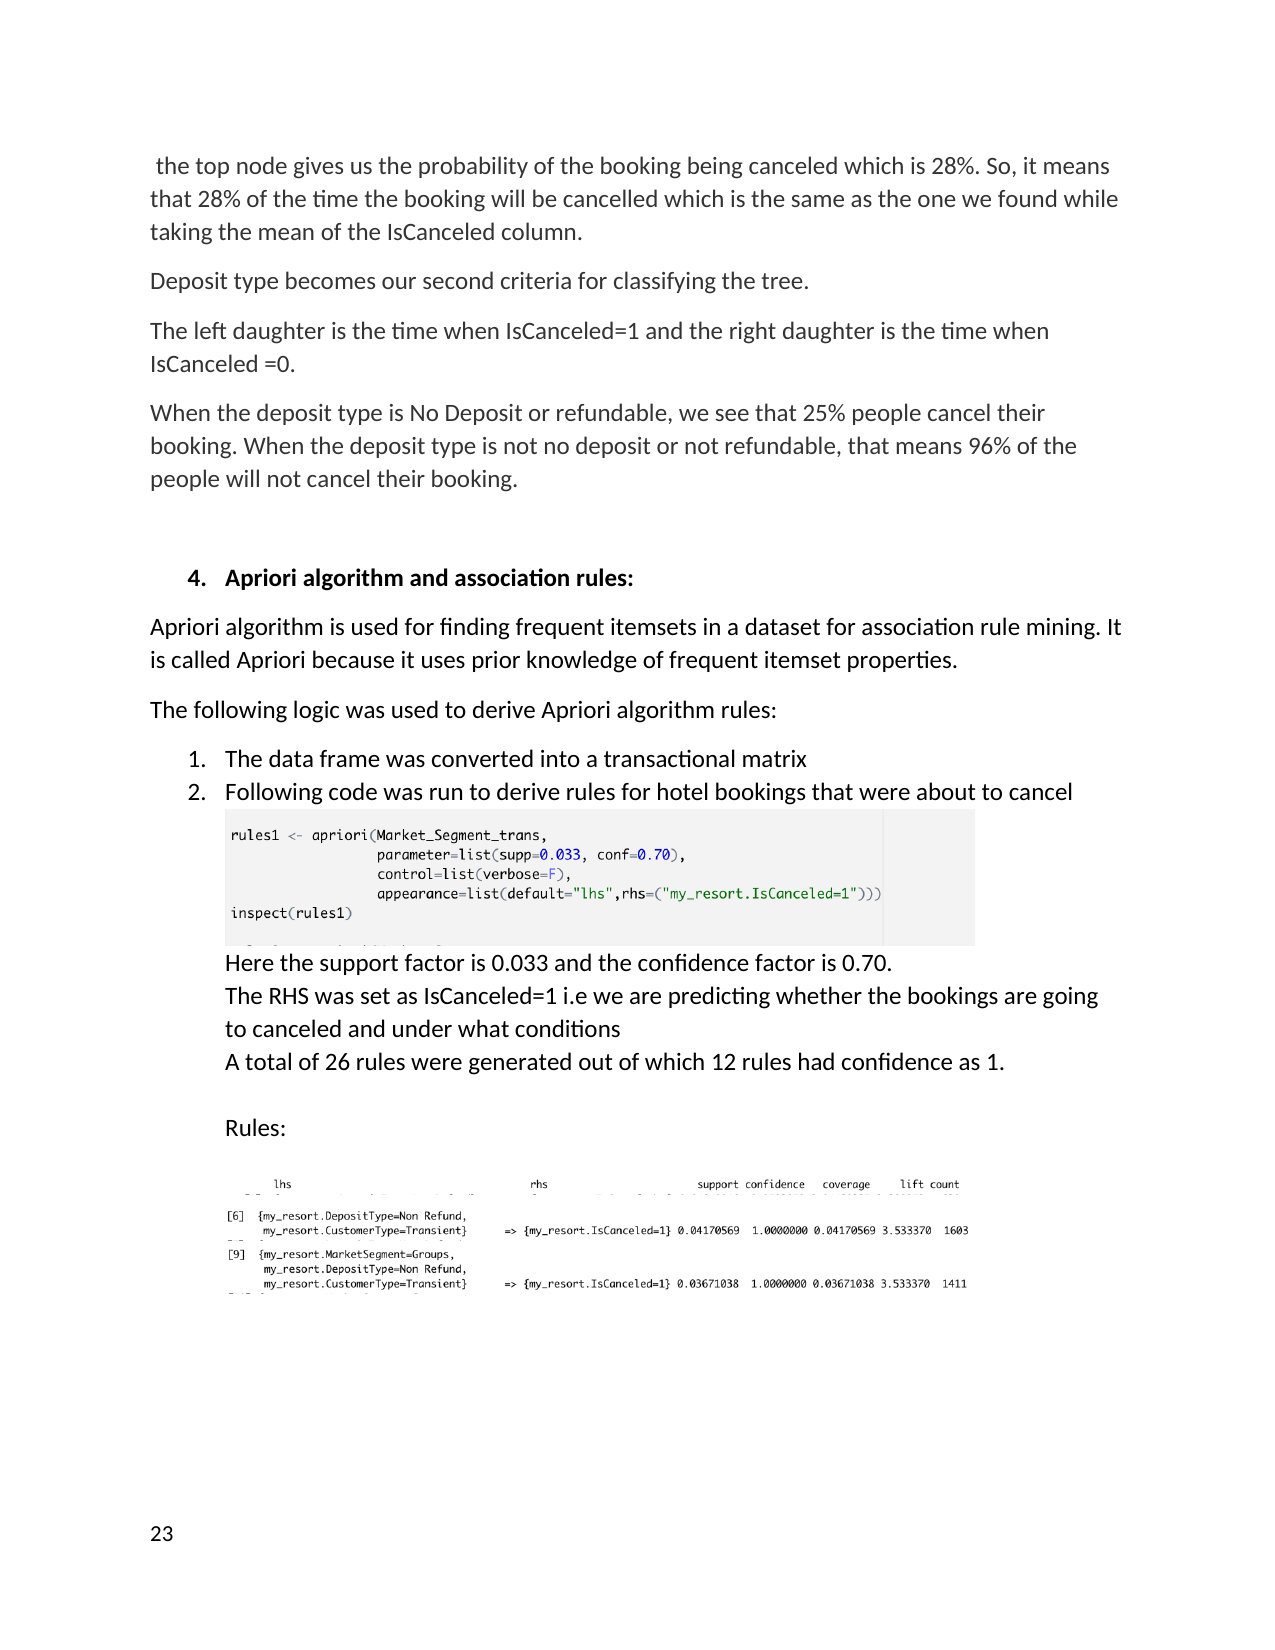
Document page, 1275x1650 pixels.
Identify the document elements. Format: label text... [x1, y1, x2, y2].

text the top node gives us the probability of the booking being canceled which is 28%. So, it means that 28% of the time the booking will be cancelled which is the same as the one we found while taking the mean of the IsCanceled column. [150, 150, 1125, 246]
list Following code was run to derive rules for hotel bookings that were about to cancel [187, 776, 1125, 807]
picture [225, 809, 976, 946]
picture [225, 1207, 976, 1241]
list A total of 26 rules were generated out of which 12 rules had confidence as 1. [225, 1046, 1125, 1077]
list Rules: [225, 1112, 1125, 1142]
list The data frame was converted into a transactional matrix [187, 743, 1125, 774]
text When the deposit type is No Deposit or refundable, we see that 25% people cancel their booking. When the deposit type is not no deposit or not refundable, that means 96% of the people will not cancel their booking. [150, 397, 1125, 494]
picture [240, 1177, 991, 1195]
list The RHS was set as IsCanceled=1 i.e we are predicting whether the bookings are going to canceled and under what conditions [225, 980, 1125, 1044]
text The following logic was used to derive Apriori algorithm rules: [150, 694, 1125, 724]
list Apriori algorithm and association rules: [187, 562, 1125, 592]
text Apriori algorithm is used for finding frequent itemsets in a dataset for association rule mining. It is called Apriori because it uses prior knowledge of frequent itemset properties. [150, 611, 1125, 675]
list Here the support factor is 0.033 and the confidence factor is 0.70. [225, 947, 1125, 978]
picture [225, 1248, 976, 1294]
text The left daughter is the time when IsCanceled=1 and the right daughter is the time when IsCanceled =0. [150, 315, 1125, 378]
text Deposit type becomes our second criteria for classifying the tree. [150, 265, 1125, 296]
